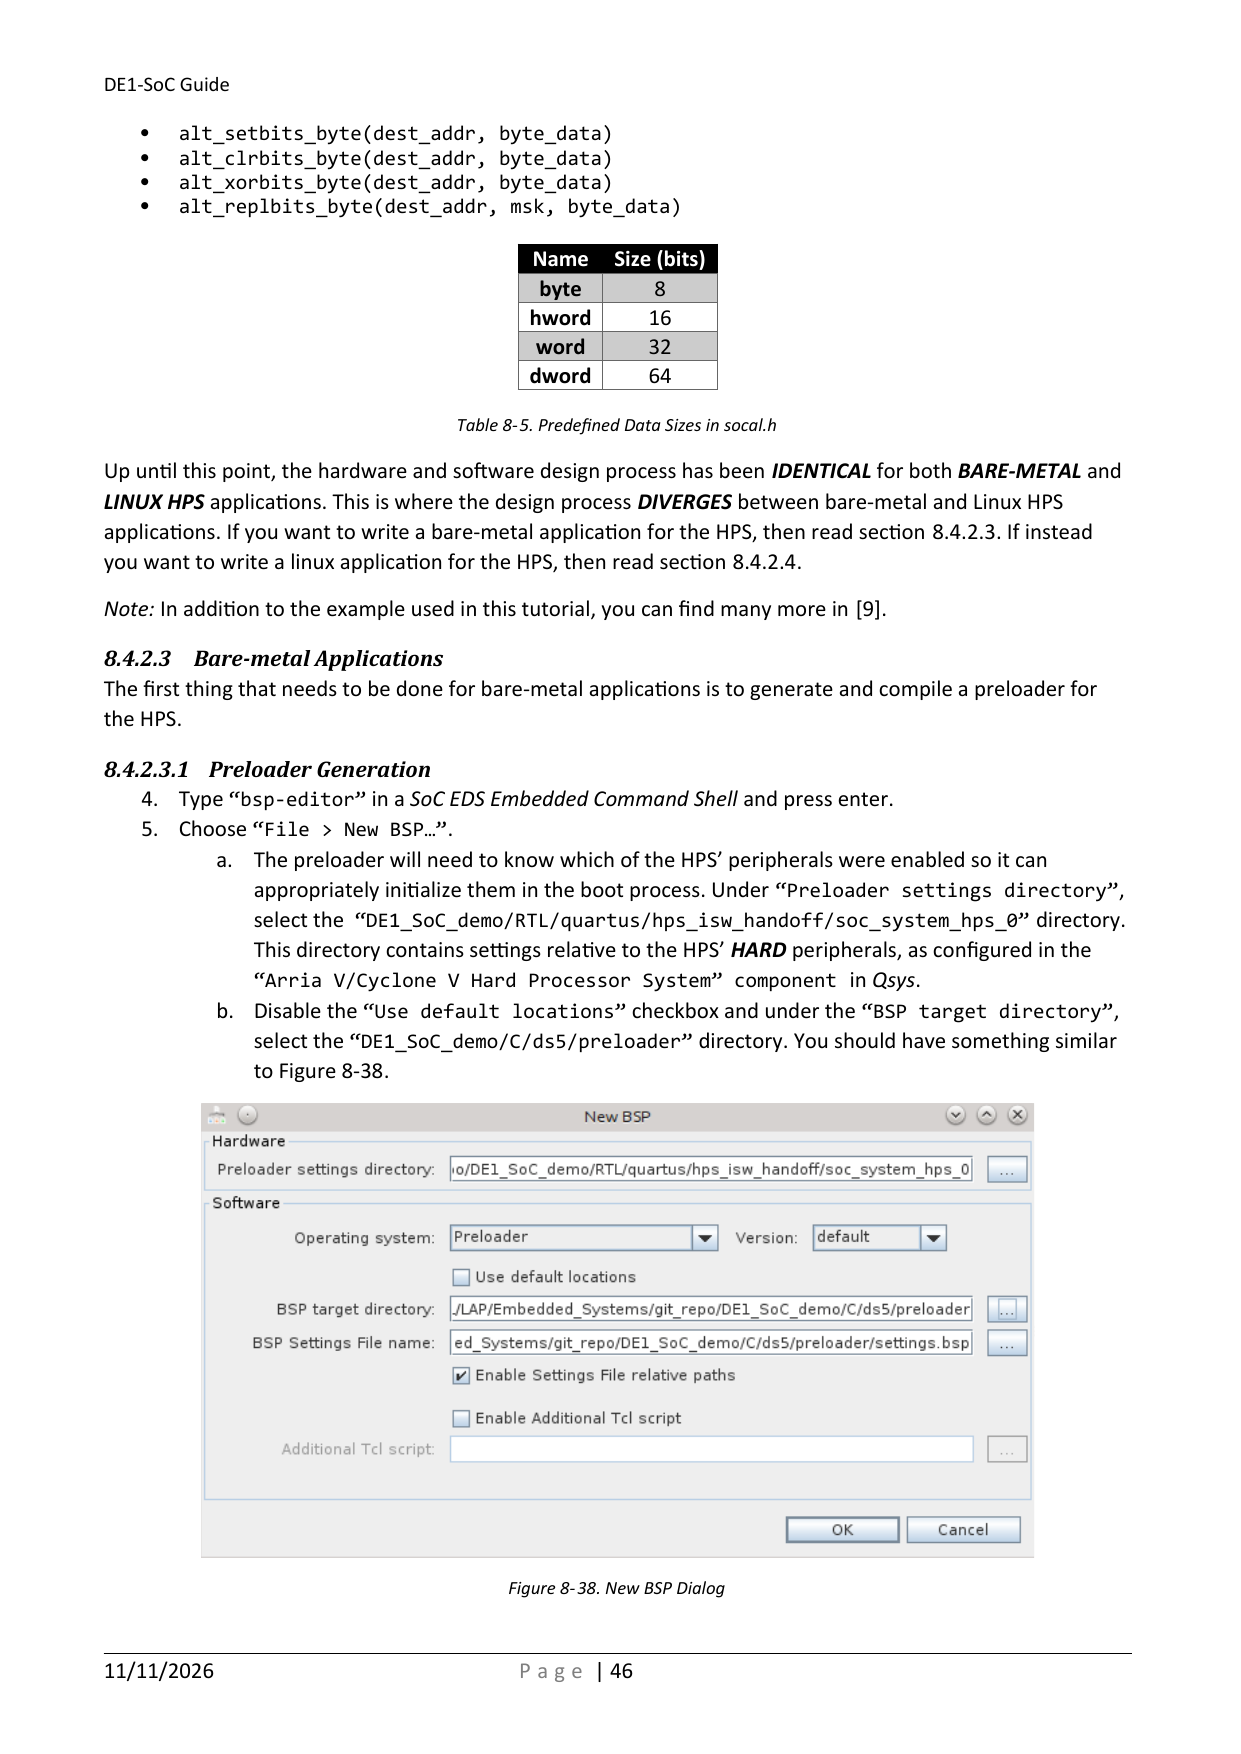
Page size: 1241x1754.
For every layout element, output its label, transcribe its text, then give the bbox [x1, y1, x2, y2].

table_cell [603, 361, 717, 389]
list The preloader will need to know which of the HPS’ peripherals were enabled so it can appropriately initialize them in the boot process. Under “Preloader settings directory”, select the “DE1_SoC_demo/RTL/quartus/hps_isw_handoff/soc_system_hps_0” directory. This directory contains settings relative to the HPS’ hard peripherals, as configured in the “Arria V/Cyclone V Hard Processor System” component in Qsys. [216, 845, 1132, 993]
subtitle Preloader Generation [103, 755, 1132, 782]
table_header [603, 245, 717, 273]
list alt_setbits_byte(dest_addr, byte_data) [141, 122, 1132, 146]
text Note: In addition to the example used in this tutorial, you can find many more in . [103, 594, 1132, 622]
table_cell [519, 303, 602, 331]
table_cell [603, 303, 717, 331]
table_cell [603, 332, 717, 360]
text The first thing that needs to be done for bare-metal applications is to generate and compile a preloader for the HPS. [103, 674, 1132, 732]
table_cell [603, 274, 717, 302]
list alt_replbits_byte(dest_addr, msk, byte_data) [141, 195, 1132, 243]
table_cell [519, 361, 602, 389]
list Choose “File > New BSP…”. [141, 814, 1132, 842]
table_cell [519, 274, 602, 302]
subtitle Bare-metal Applications [103, 645, 1132, 672]
picture [201, 1103, 1035, 1558]
list alt_clrbits_byte(dest_addr, byte_data) [141, 146, 1132, 170]
list alt_xorbits_byte(dest_addr, byte_data) [141, 170, 1132, 195]
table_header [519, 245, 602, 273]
list Type “bsp-editor” in a SoC EDS Embedded Command Shell and press enter. [141, 784, 1132, 812]
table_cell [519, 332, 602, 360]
text Up until this point, the hardware and software design process has been identical for both Bare-metal and Linux HPS applications. This is where the design process diverges between bare-metal and Linux HPS applications. If you want to write a bare-metal application for the HPS, then read section 8.4.2.3. If instead you want to write a linux application for the HPS, then read section 8.4.2.4. [103, 457, 1132, 575]
